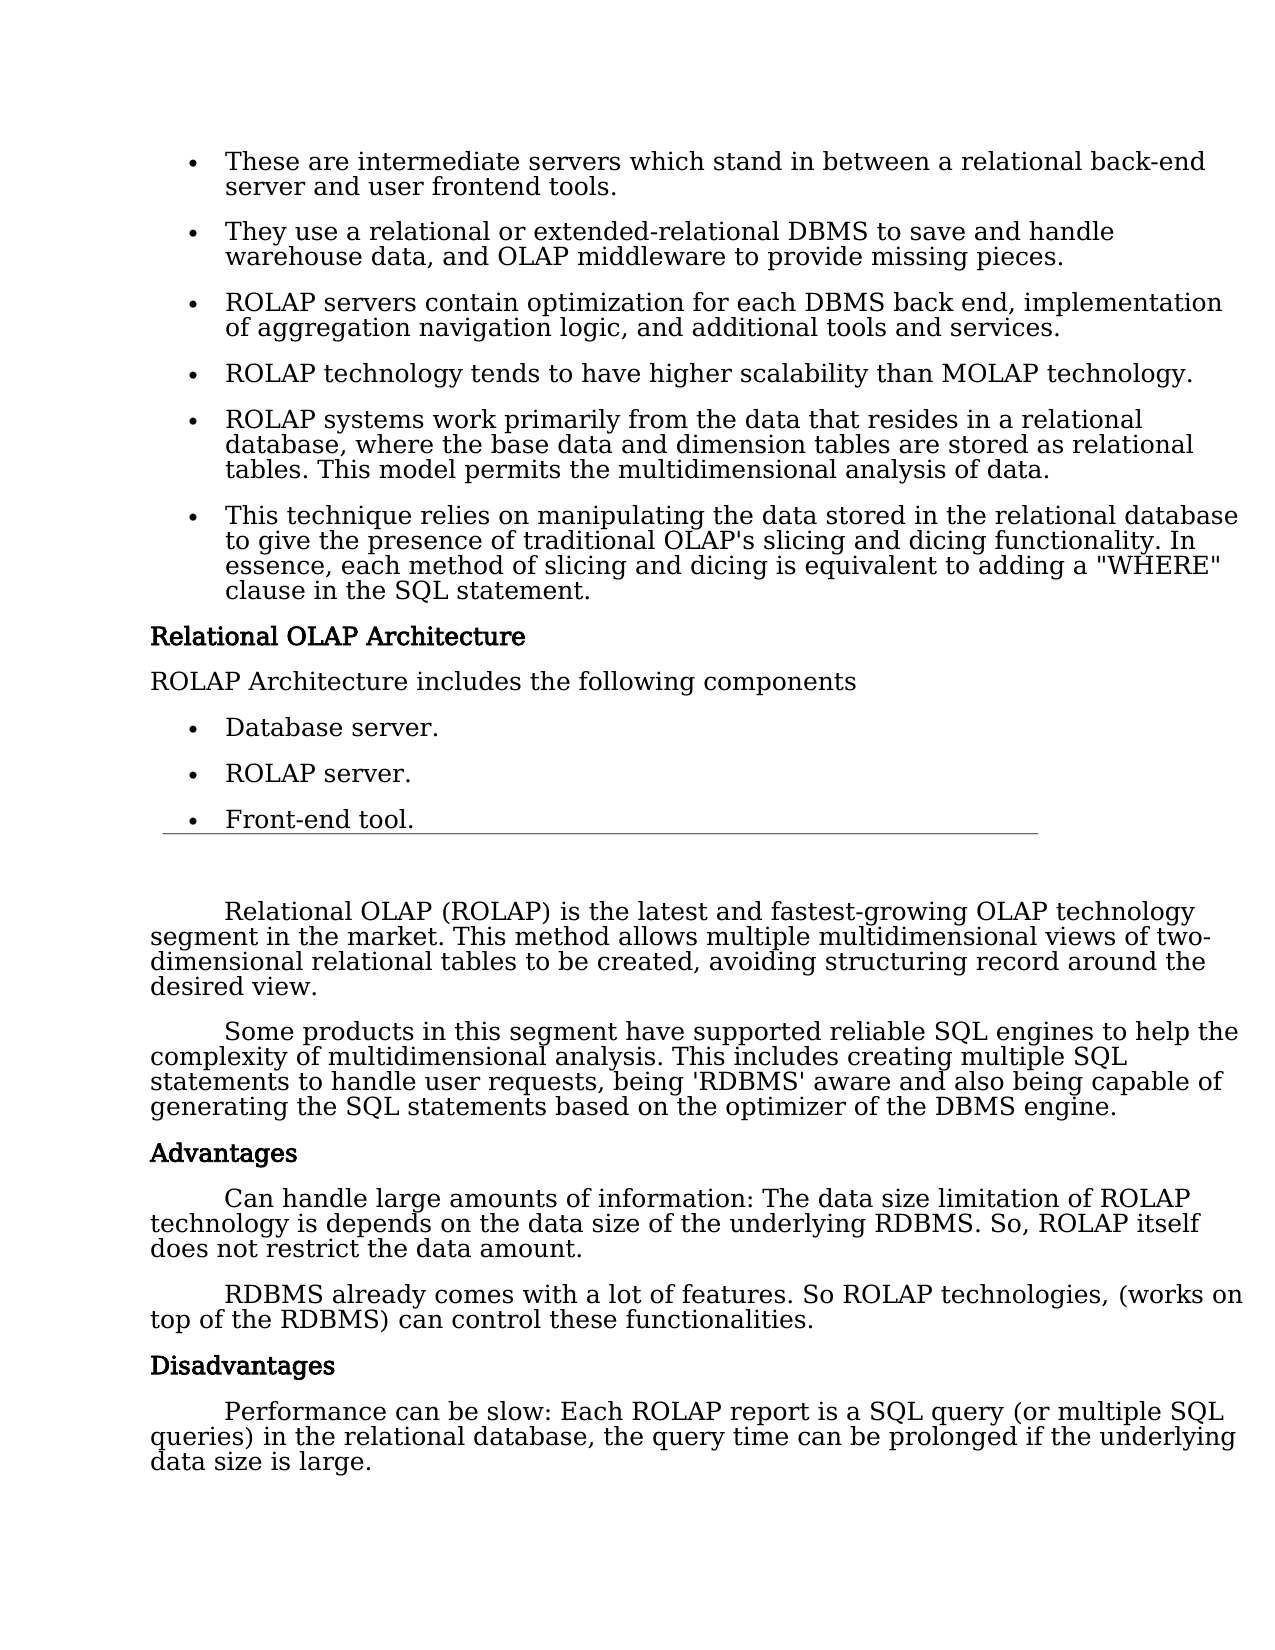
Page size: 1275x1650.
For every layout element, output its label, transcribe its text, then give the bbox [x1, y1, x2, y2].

list This technique relies on manipulating the data stored in the relational database to give the presence of traditional OLAP's slicing and dicing functionality. In essence, each method of slicing and dicing is equivalent to adding a "WHERE" clause in the SQL statement. [187, 504, 1246, 604]
list ROLAP server. [187, 762, 1246, 787]
text Advantages [150, 1142, 1246, 1167]
list ROLAP technology tends to have higher scalability than MOLAP technology. [187, 362, 1246, 387]
text ROLAP Architecture includes the following components [150, 671, 1246, 696]
text Disadvantages [150, 1354, 1246, 1379]
text Performance can be slow: Each ROLAP report is a SQL query (or multiple SQL queries) in the relational database, the query time can be prolonged if the underlying data size is large. [150, 1400, 1246, 1475]
text Can handle large amounts of information: The data size limitation of ROLAP technology is depends on the data size of the underlying RDBMS. So, ROLAP itself does not restrict the data amount. [150, 1187, 1246, 1262]
list They use a relational or extended-relational DBMS to save and handle warehouse data, and OLAP middleware to provide missing pieces. [187, 221, 1246, 271]
list Front-end tool. [187, 808, 1246, 833]
text Relational OLAP Architecture [150, 625, 1246, 650]
list These are intermediate servers which stand in between a relational back-end server and user frontend tools. [187, 150, 1246, 200]
list Database server. [187, 717, 1246, 742]
text Some products in this segment have supported reliable SQL engines to help the complexity of multidimensional analysis. This includes creating multiple SQL statements to handle user requests, being 'RDBMS' aware and also being capable of generating the SQL statements based on the optimizer of the DBMS engine. [150, 1021, 1246, 1121]
text Relational OLAP (ROLAP) is the latest and fastest-growing OLAP technology segment in the market. This method allows multiple multidimensional views of two-dimensional relational tables to be created, avoiding structuring record around the desired view. [150, 900, 1246, 1000]
list ROLAP systems work primarily from the data that resides in a relational database, where the base data and dimension tables are stored as relational tables. This model permits the multidimensional analysis of data. [187, 408, 1246, 483]
list ROLAP servers contain optimization for each DBMS back end, implementation of aggregation navigation logic, and additional tools and services. [187, 292, 1246, 342]
text RDBMS already comes with a lot of features. So ROLAP technologies, (works on top of the RDBMS) can control these functionalities. [150, 1283, 1246, 1333]
